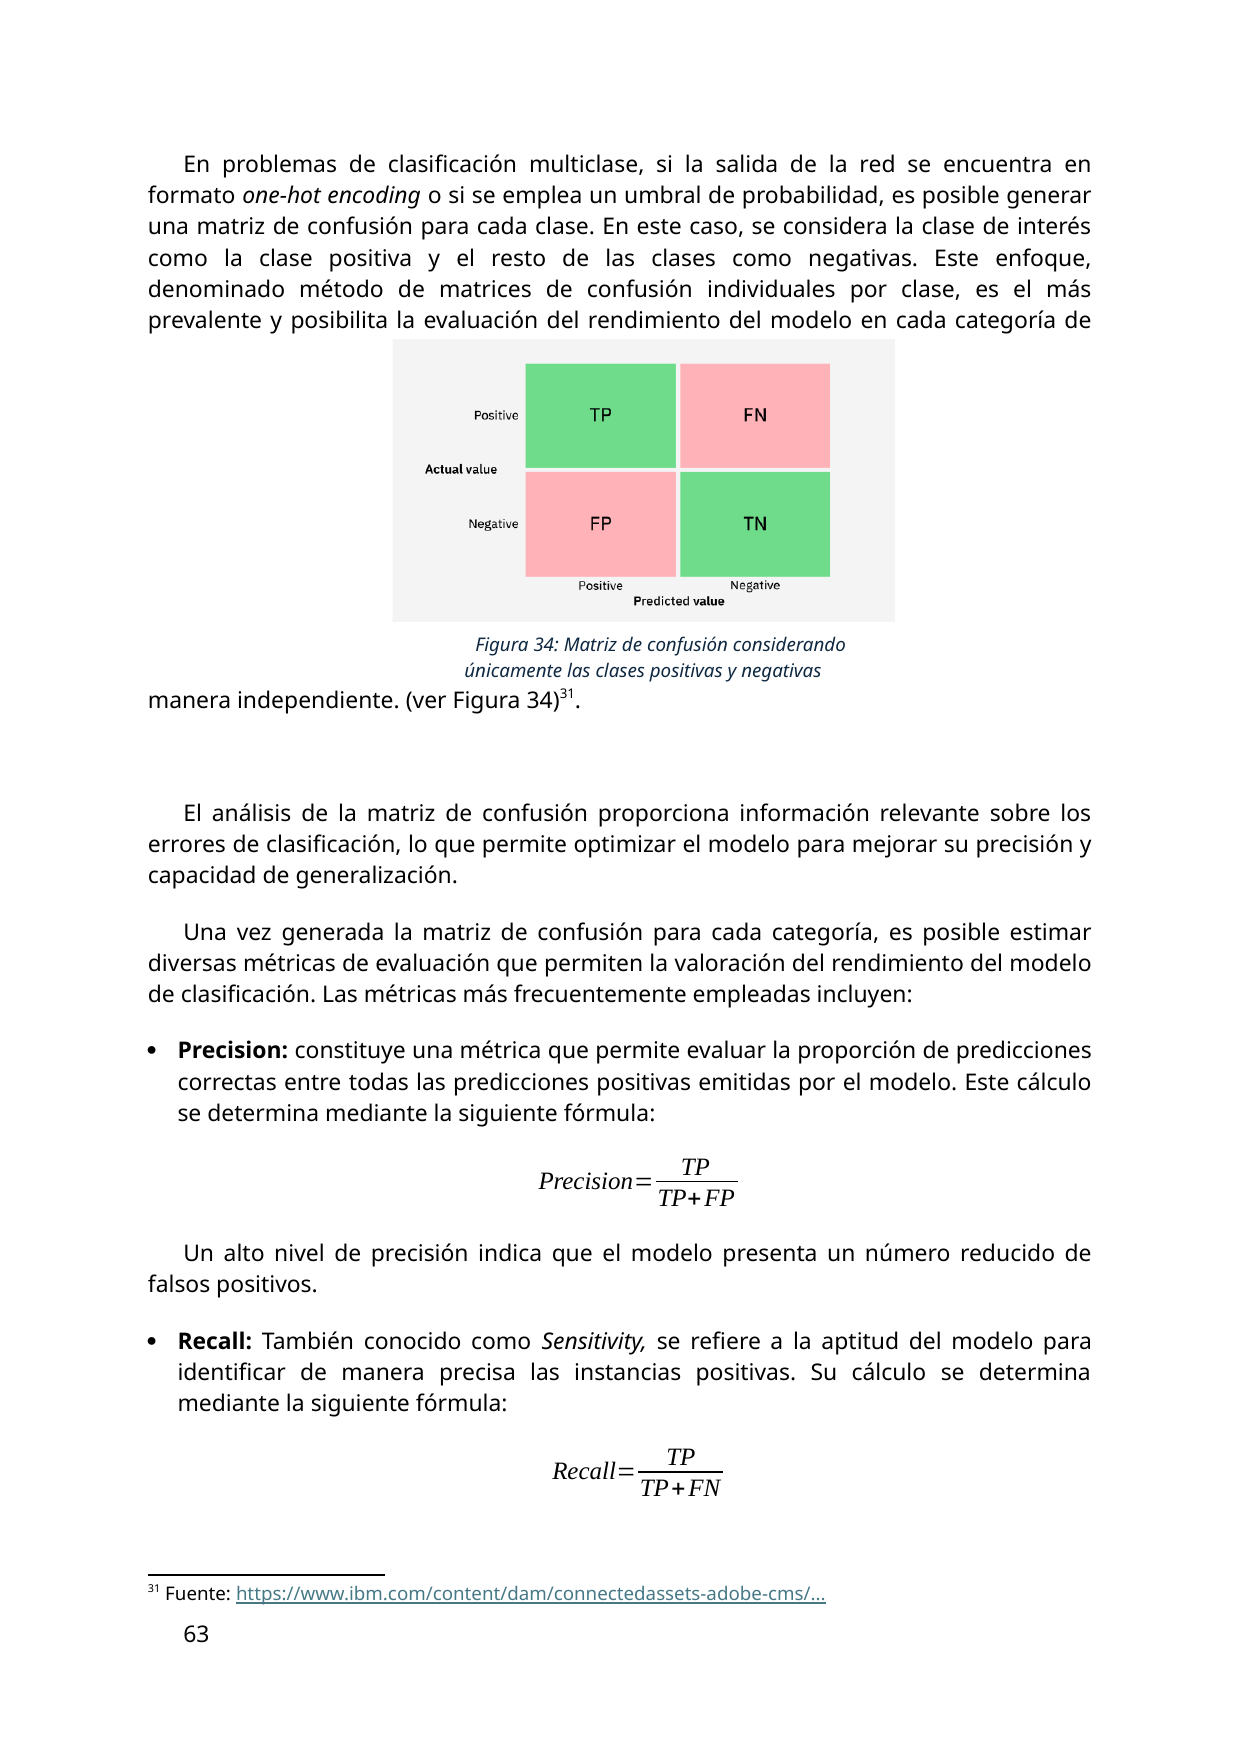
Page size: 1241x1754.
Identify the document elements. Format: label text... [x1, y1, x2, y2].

picture [392, 339, 896, 622]
text El análisis de la matriz de confusión proporciona información relevante sobre los errores de clasificación, lo que permite optimizar el modelo para mejorar su precisión y capacidad de generalización. [148, 797, 1092, 891]
list Recall: También conocido como Sensitivity, se refiere a la aptitud del modelo para identificar de manera precisa las instancias positivas. Su cálculo se determina mediante la siguiente fórmula: [148, 1324, 1092, 1418]
list Precision: constituye una métrica que permite evaluar la proporción de predicciones correctas entre todas las predicciones positivas emitidas por el modelo. Este cálculo se determina mediante la siguiente fórmula: [148, 1034, 1092, 1128]
text Un alto nivel de precisión indica que el modelo presenta un número reducido de falsos positivos. [148, 1237, 1092, 1299]
text Una vez generada la matriz de confusión para cada categoría, es posible estimar diversas métricas de evaluación que permiten la valoración del rendimiento del modelo de clasificación. Las métricas más frecuentemente empleadas incluyen: [148, 916, 1092, 1009]
